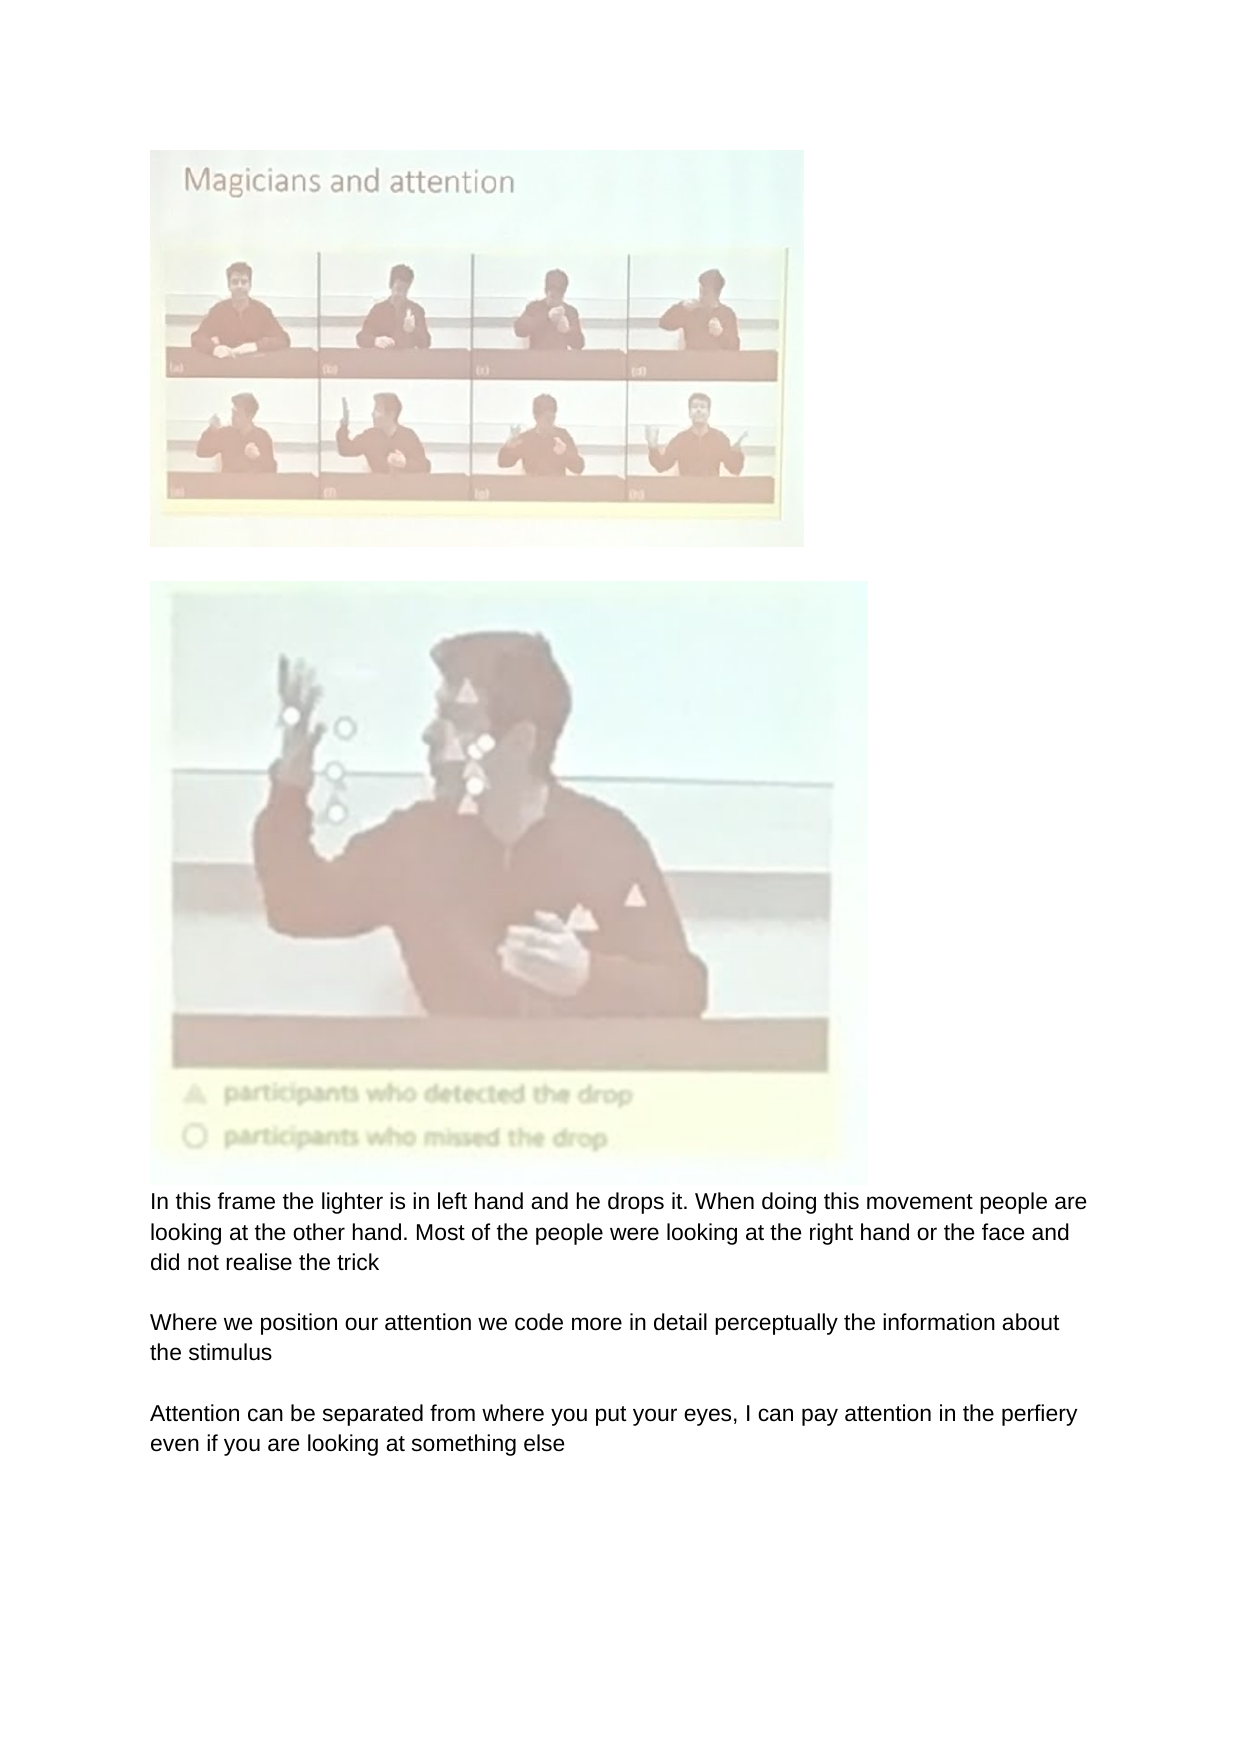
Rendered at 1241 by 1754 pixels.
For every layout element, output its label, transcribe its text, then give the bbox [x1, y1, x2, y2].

picture [150, 150, 804, 547]
picture [150, 581, 868, 1185]
text Where we position our attention we code more in detail perceptually the information about the stimulus [150, 1309, 1090, 1366]
text In this frame the lighter is in left hand and he drops it. When doing this movement people are looking at the other hand. Most of the people were looking at the right hand or the face and did not realise the trick [150, 1188, 1090, 1275]
text Attention can be separated from where you put your eyes, I can pay attention in the perfiery even if you are looking at something else [150, 1400, 1090, 1456]
